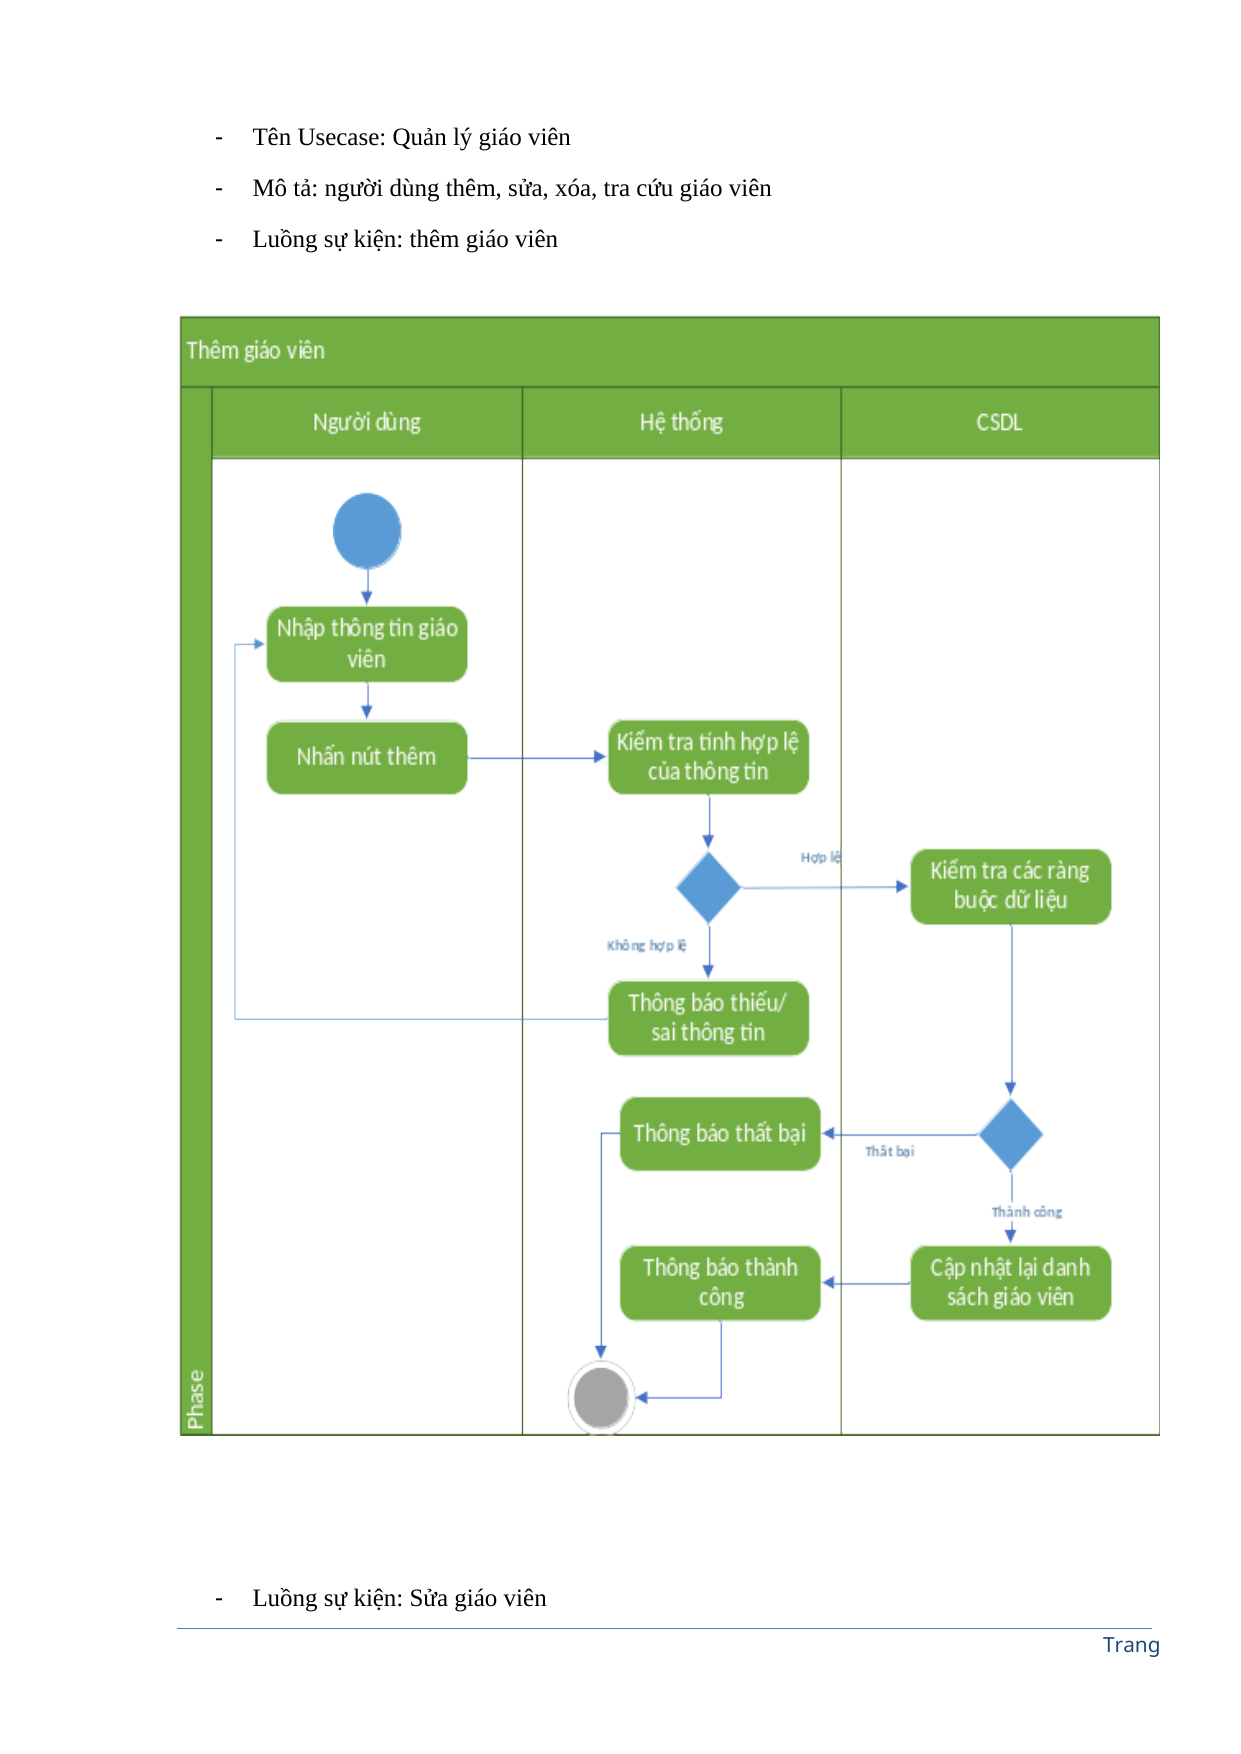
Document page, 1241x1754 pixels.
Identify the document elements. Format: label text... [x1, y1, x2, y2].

list Mô tả: người dùng thêm, sửa, xóa, tra cứu giáo viên [215, 169, 1152, 203]
list Luồng sự kiện: thêm giáo viên [215, 220, 1152, 254]
list Luồng sự kiện: Sửa giáo viên [215, 1579, 1152, 1613]
list Tên Usecase: Quản lý giáo viên [215, 118, 1152, 152]
